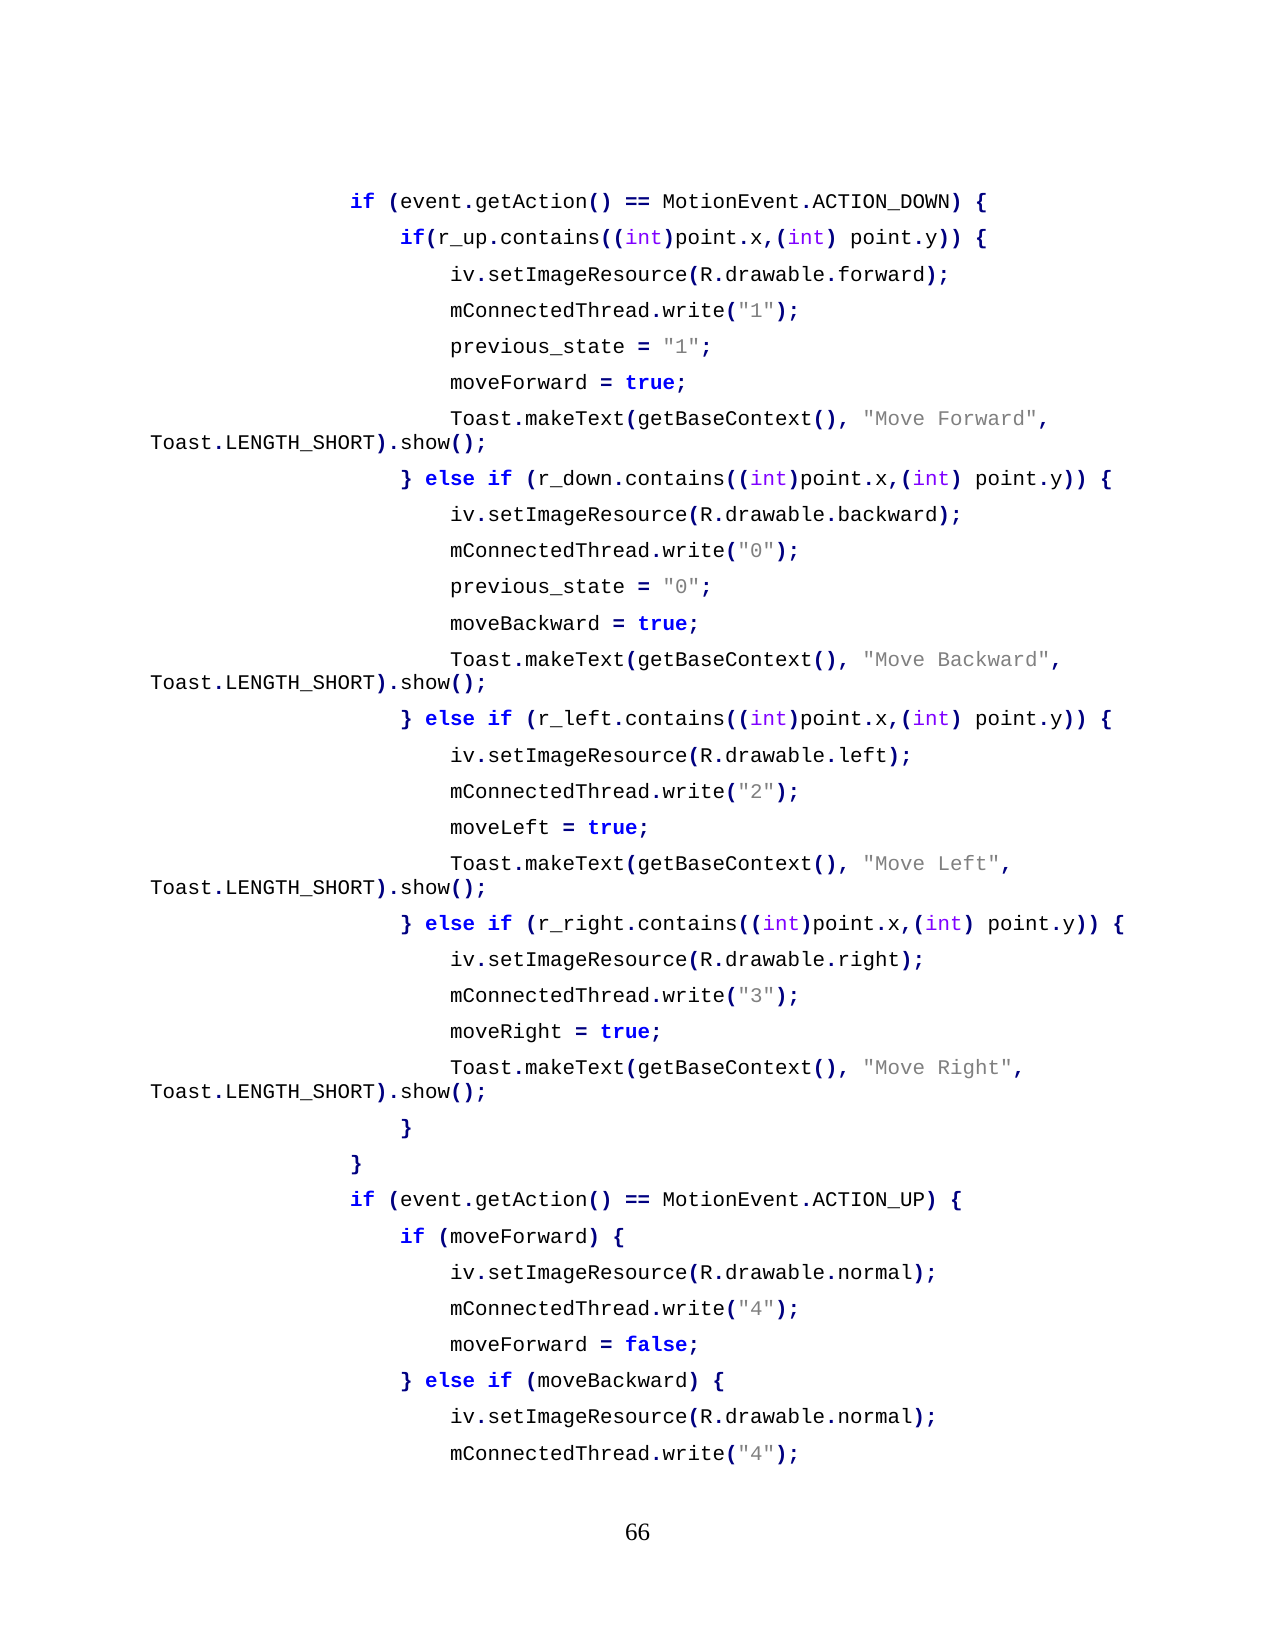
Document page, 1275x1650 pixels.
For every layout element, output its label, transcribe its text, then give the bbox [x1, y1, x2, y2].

text iv.setImageResource(R.drawable.backward); [150, 504, 1125, 528]
text if(r_up.contains((int)point.x,(int) point.y)) { [150, 227, 1125, 251]
text iv.setImageResource(R.drawable.normal); [150, 1262, 1125, 1285]
text mConnectedThread.write("1"); [150, 300, 1125, 323]
text } [150, 1117, 1125, 1141]
text mConnectedThread.write("2"); [150, 781, 1125, 804]
text iv.setImageResource(R.drawable.right); [150, 949, 1125, 973]
text previous_state = "0"; [150, 576, 1125, 600]
text moveLeft = true; [150, 817, 1125, 841]
text } [150, 1153, 1125, 1177]
text mConnectedThread.write("4"); [150, 1442, 1125, 1466]
text iv.setImageResource(R.drawable.forward); [150, 263, 1125, 287]
text Toast.makeText(getBaseContext(), "Move Left", Toast.LENGTH_SHORT).show(); [150, 853, 1125, 900]
text } else if (r_left.contains((int)point.x,(int) point.y)) { [150, 708, 1125, 732]
text iv.setImageResource(R.drawable.left); [150, 744, 1125, 768]
text if (event.getAction() == MotionEvent.ACTION_UP) { [150, 1189, 1125, 1213]
text if (event.getAction() == MotionEvent.ACTION_DOWN) { [150, 191, 1125, 215]
text mConnectedThread.write("4"); [150, 1298, 1125, 1322]
text mConnectedThread.write("3"); [150, 985, 1125, 1009]
text } else if (moveBackward) { [150, 1370, 1125, 1394]
text moveBackward = true; [150, 612, 1125, 636]
text } else if (r_right.contains((int)point.x,(int) point.y)) { [150, 913, 1125, 936]
text iv.setImageResource(R.drawable.normal); [150, 1406, 1125, 1430]
text previous_state = "1"; [150, 336, 1125, 359]
text } else if (r_down.contains((int)point.x,(int) point.y)) { [150, 468, 1125, 492]
text mConnectedThread.write("0"); [150, 540, 1125, 564]
text Toast.makeText(getBaseContext(), "Move Backward", Toast.LENGTH_SHORT).show(); [150, 649, 1125, 696]
text moveForward = false; [150, 1334, 1125, 1358]
text Toast.makeText(getBaseContext(), "Move Forward", Toast.LENGTH_SHORT).show(); [150, 408, 1125, 455]
text if (moveForward) { [150, 1226, 1125, 1249]
text moveRight = true; [150, 1021, 1125, 1045]
text Toast.makeText(getBaseContext(), "Move Right", Toast.LENGTH_SHORT).show(); [150, 1057, 1125, 1105]
text moveForward = true; [150, 372, 1125, 396]
